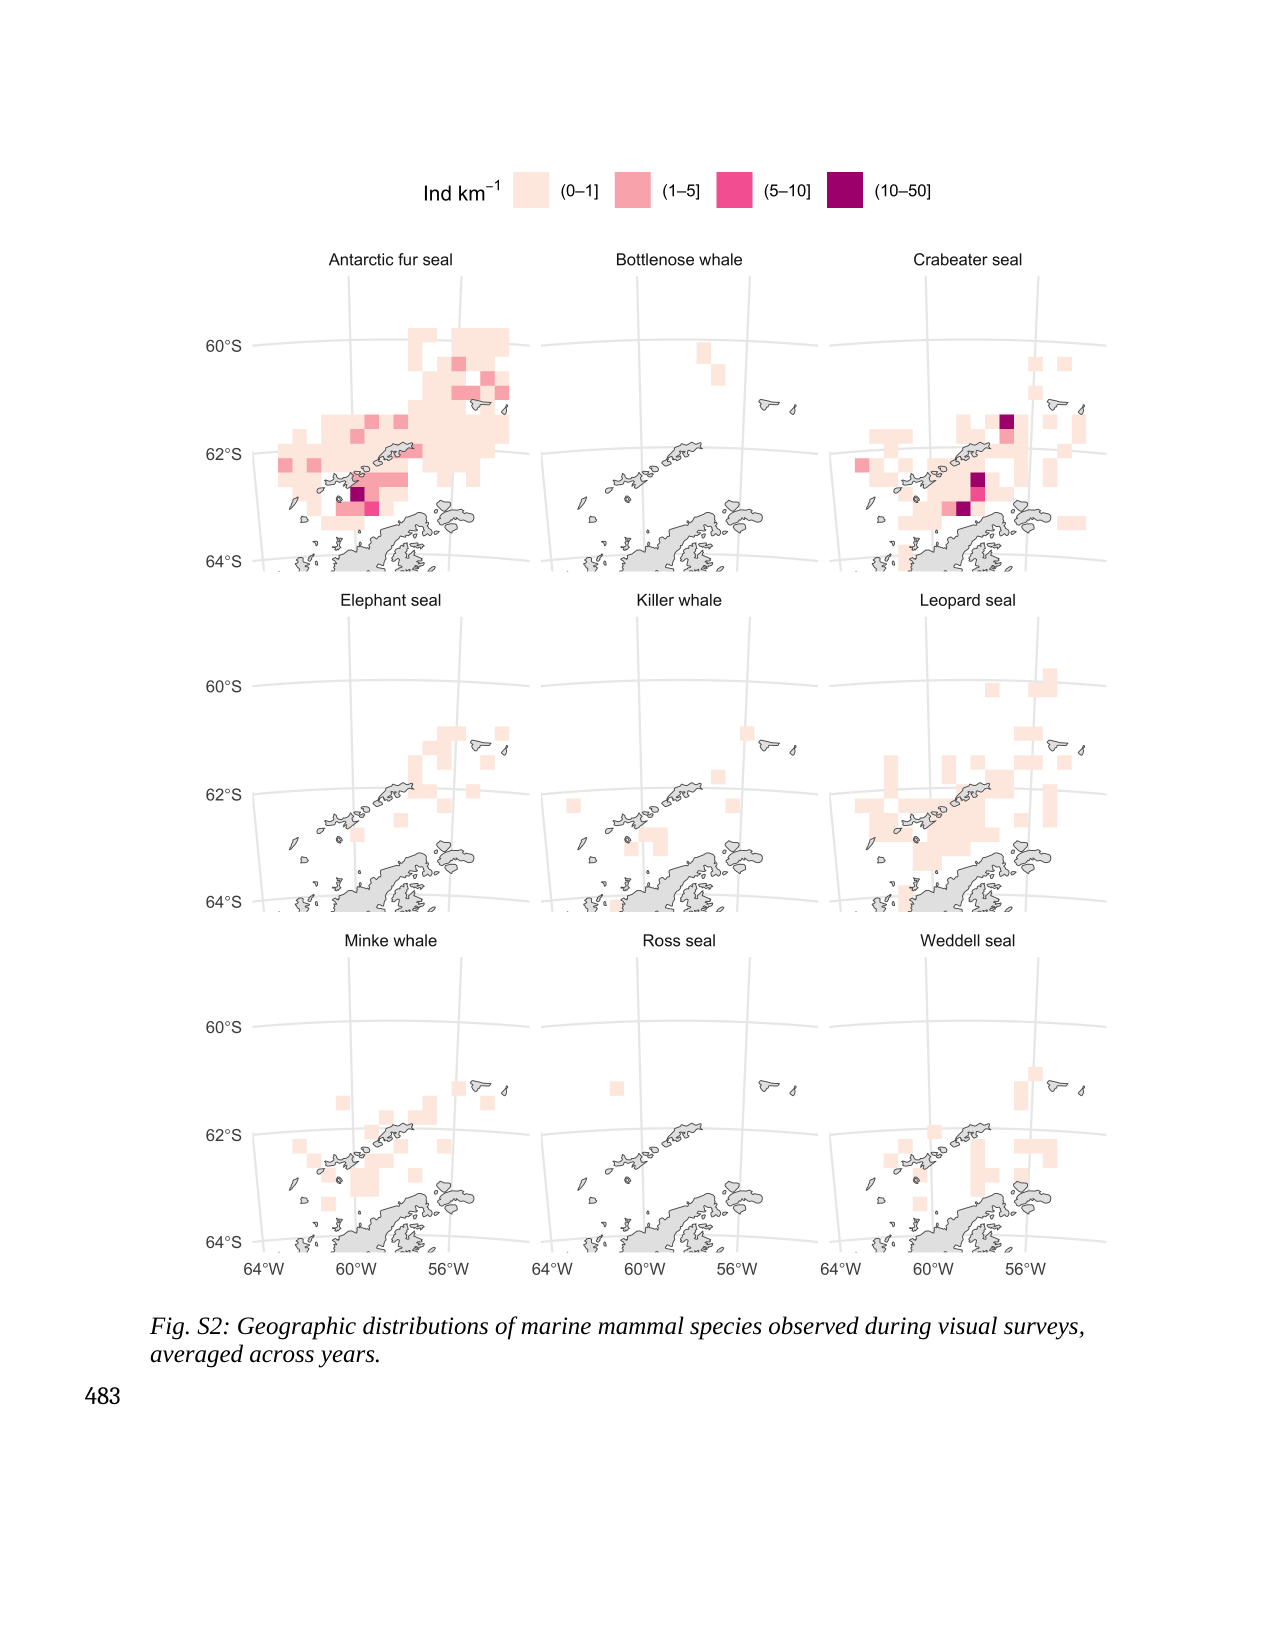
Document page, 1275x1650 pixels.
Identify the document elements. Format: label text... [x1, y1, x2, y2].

table_header Fig. S2: Geographic distributions of marine mammal species observed during visual surveys, averaged across years. [139, 150, 1114, 1381]
picture [168, 150, 1114, 1290]
